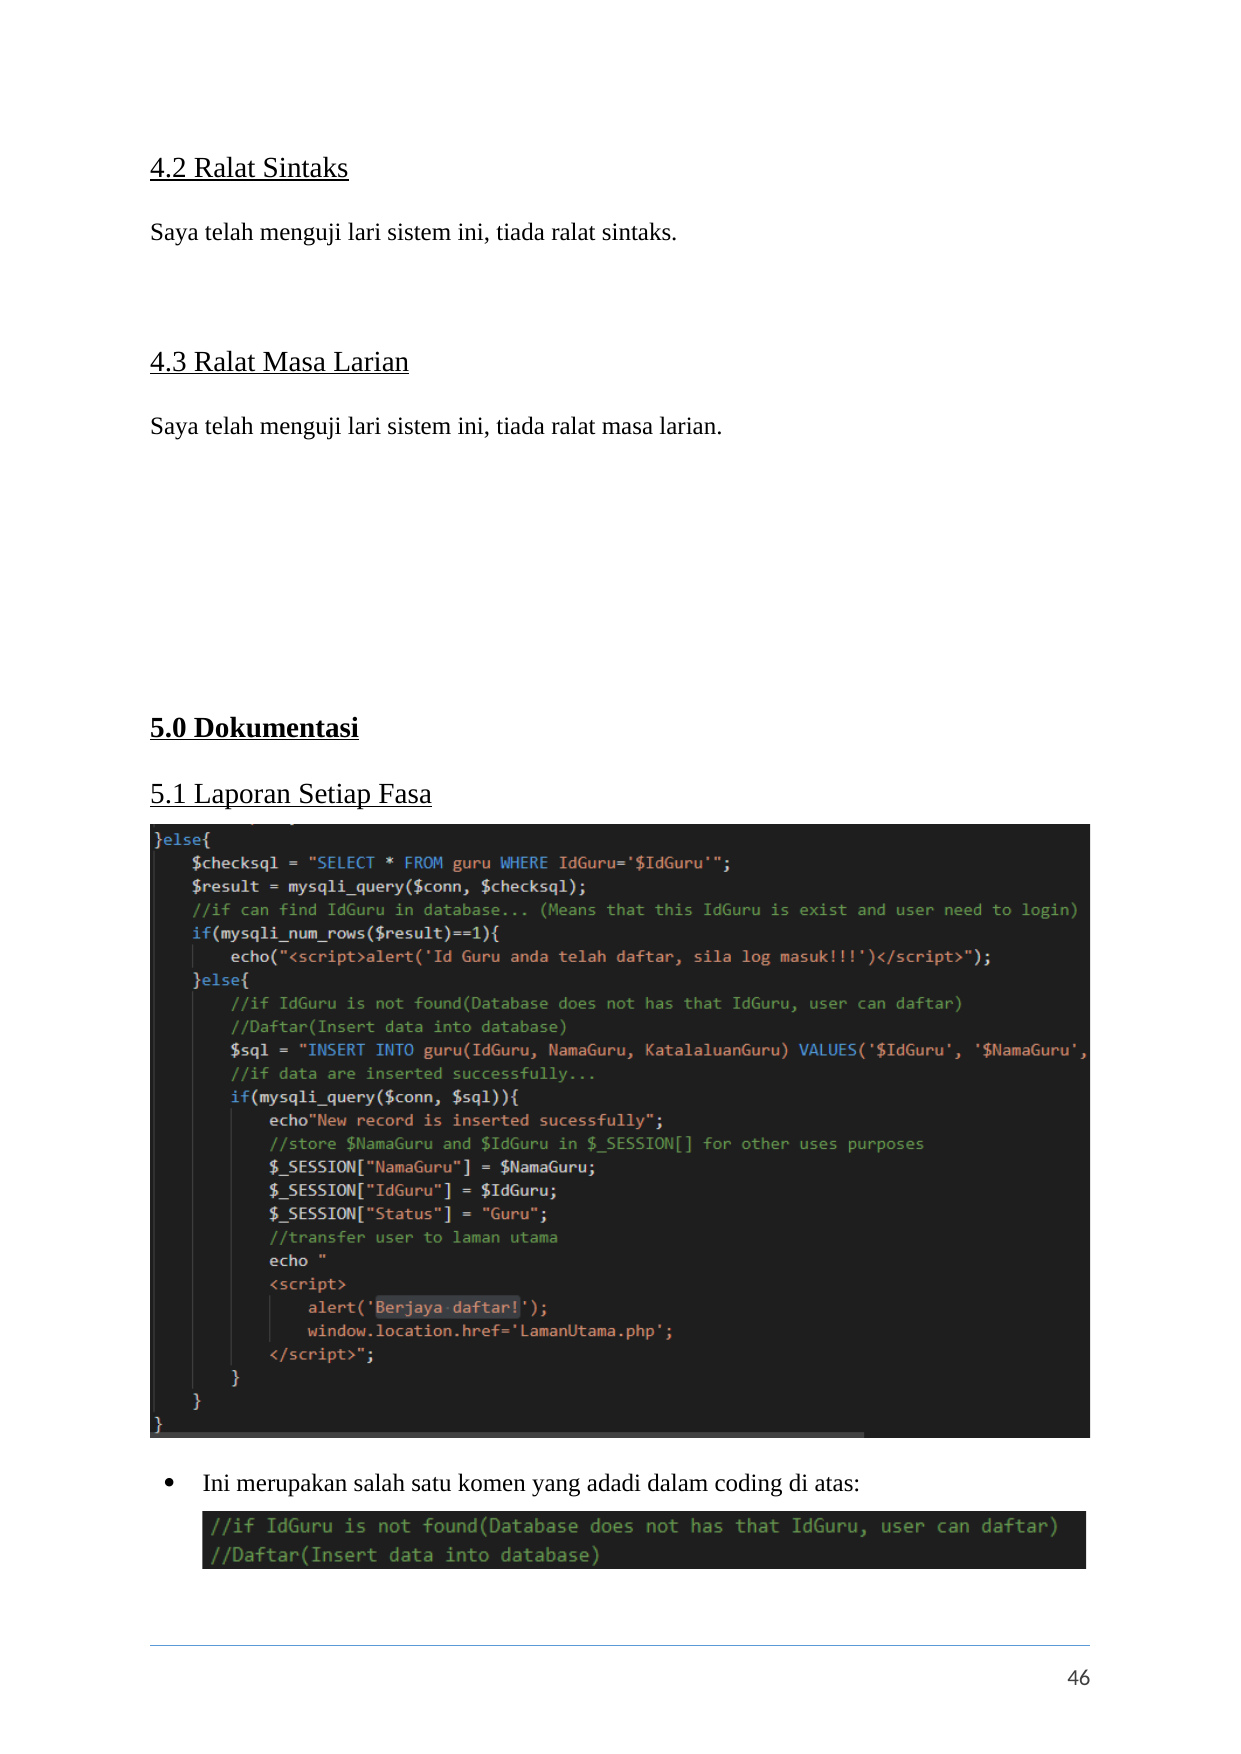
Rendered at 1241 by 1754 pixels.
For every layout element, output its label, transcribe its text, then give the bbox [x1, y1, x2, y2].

picture [202, 1511, 1087, 1569]
text 4.2 Ralat Sintaks [150, 150, 1090, 183]
text 4.3 Ralat Masa Larian [150, 344, 1090, 377]
picture [150, 824, 1091, 1438]
text Saya telah menguji lari sistem ini, tiada ralat masa larian. [150, 411, 1090, 439]
text 5.1 Laporan Setiap Fasa [150, 777, 1090, 824]
text 5.0 Dokumentasi [150, 710, 1090, 743]
list Ini merupakan salah satu komen yang adadi dalam coding di atas: [165, 1468, 1090, 1497]
text Saya telah menguji lari sistem ini, tiada ralat sintaks. [150, 217, 1090, 246]
